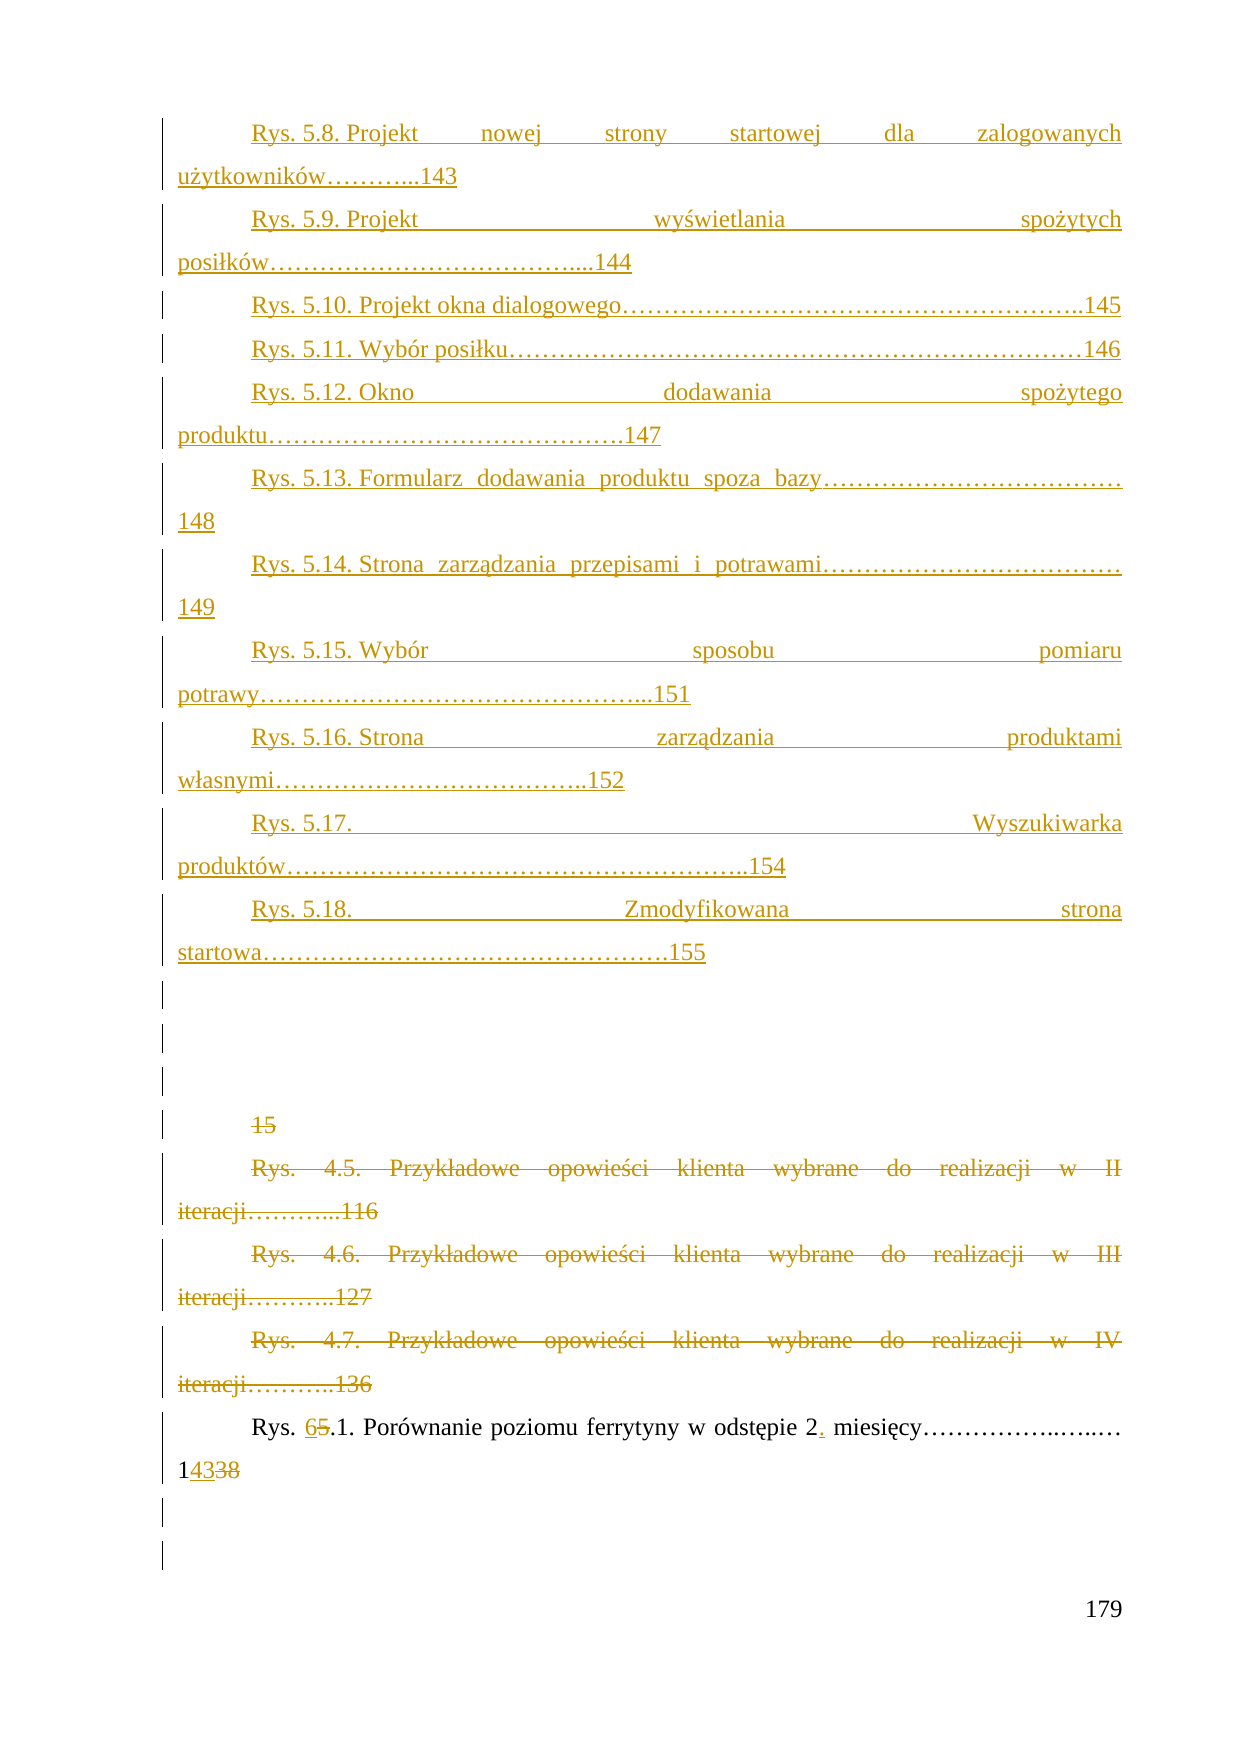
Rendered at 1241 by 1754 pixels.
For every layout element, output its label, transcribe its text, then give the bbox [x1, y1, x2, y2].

text Rys. .1. Porównanie poziomu ferrytyny w odstępie 2 miesięcy……………..…..…1 [177, 1412, 1122, 1484]
